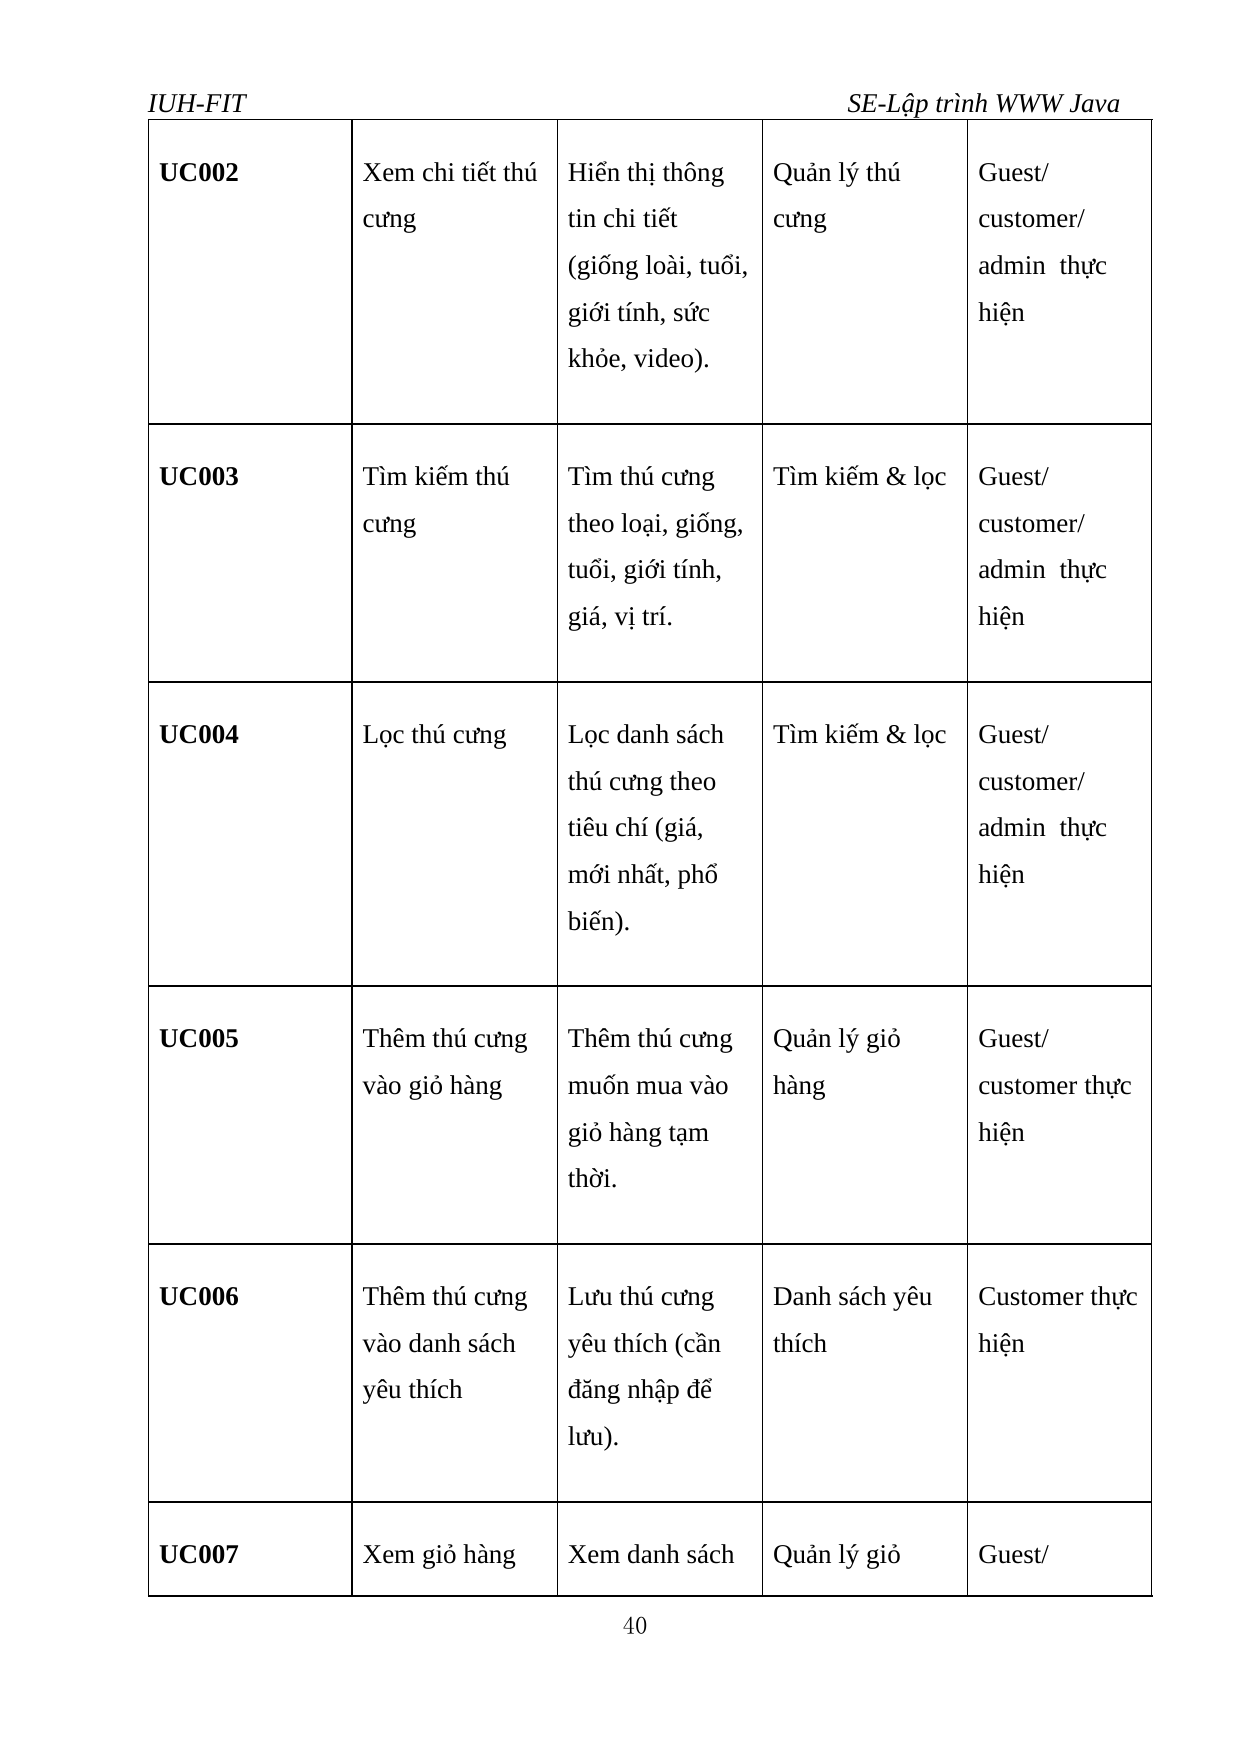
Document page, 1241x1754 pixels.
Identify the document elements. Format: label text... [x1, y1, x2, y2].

table_cell UC006 [149, 1245, 351, 1501]
table_cell UC004 [149, 683, 351, 985]
table_cell Tìm kiếm thú cưng [353, 425, 557, 681]
table_cell Customer thực hiện [968, 1245, 1151, 1501]
table_cell Quản lý thú cưng [763, 120, 967, 423]
table_cell Thêm thú cưng vào danh sách yêu thích [353, 1245, 557, 1501]
table_cell Danh sách yêu thích [763, 1245, 967, 1501]
table_cell UC005 [149, 987, 351, 1243]
table_cell Tìm kiếm & lọc [763, 425, 967, 681]
table_cell Lọc danh sách thú cưng theo tiêu chí (giá, mới nhất, phổ biến). [558, 683, 762, 985]
table_cell Tìm thú cưng theo loại, giống, tuổi, giới tính, giá, vị trí. [558, 425, 762, 681]
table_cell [968, 1503, 1151, 1595]
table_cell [558, 1503, 762, 1595]
table_cell Hiển thị thông tin chi tiết (giống loài, tuổi, giới tính, sức khỏe, video). [558, 120, 762, 423]
table_cell Lưu thú cưng yêu thích (cần đăng nhập để lưu). [558, 1245, 762, 1501]
table_cell Tìm kiếm & lọc [763, 683, 967, 985]
table_cell Xem giỏ hàng [353, 1503, 557, 1595]
table_cell UC003 [149, 425, 351, 681]
table_cell Thêm thú cưng muốn mua vào giỏ hàng tạm thời. [558, 987, 762, 1243]
table_cell Quản lý giỏ hàng [763, 1503, 967, 1595]
table_cell UC007 [149, 1503, 351, 1595]
table_cell Guest/customer/admin thực hiện [968, 683, 1151, 985]
table_cell Xem chi tiết thú cưng [353, 120, 557, 423]
table_cell Quản lý giỏ hàng [763, 987, 967, 1243]
table_cell Thêm thú cưng vào giỏ hàng [353, 987, 557, 1243]
table_cell Guest/customer/admin thực hiện [968, 425, 1151, 681]
table_cell Guest/customer thực hiện [968, 987, 1151, 1243]
table_cell Lọc thú cưng [353, 683, 557, 985]
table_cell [968, 120, 1151, 423]
table_cell UC002 [149, 120, 351, 423]
